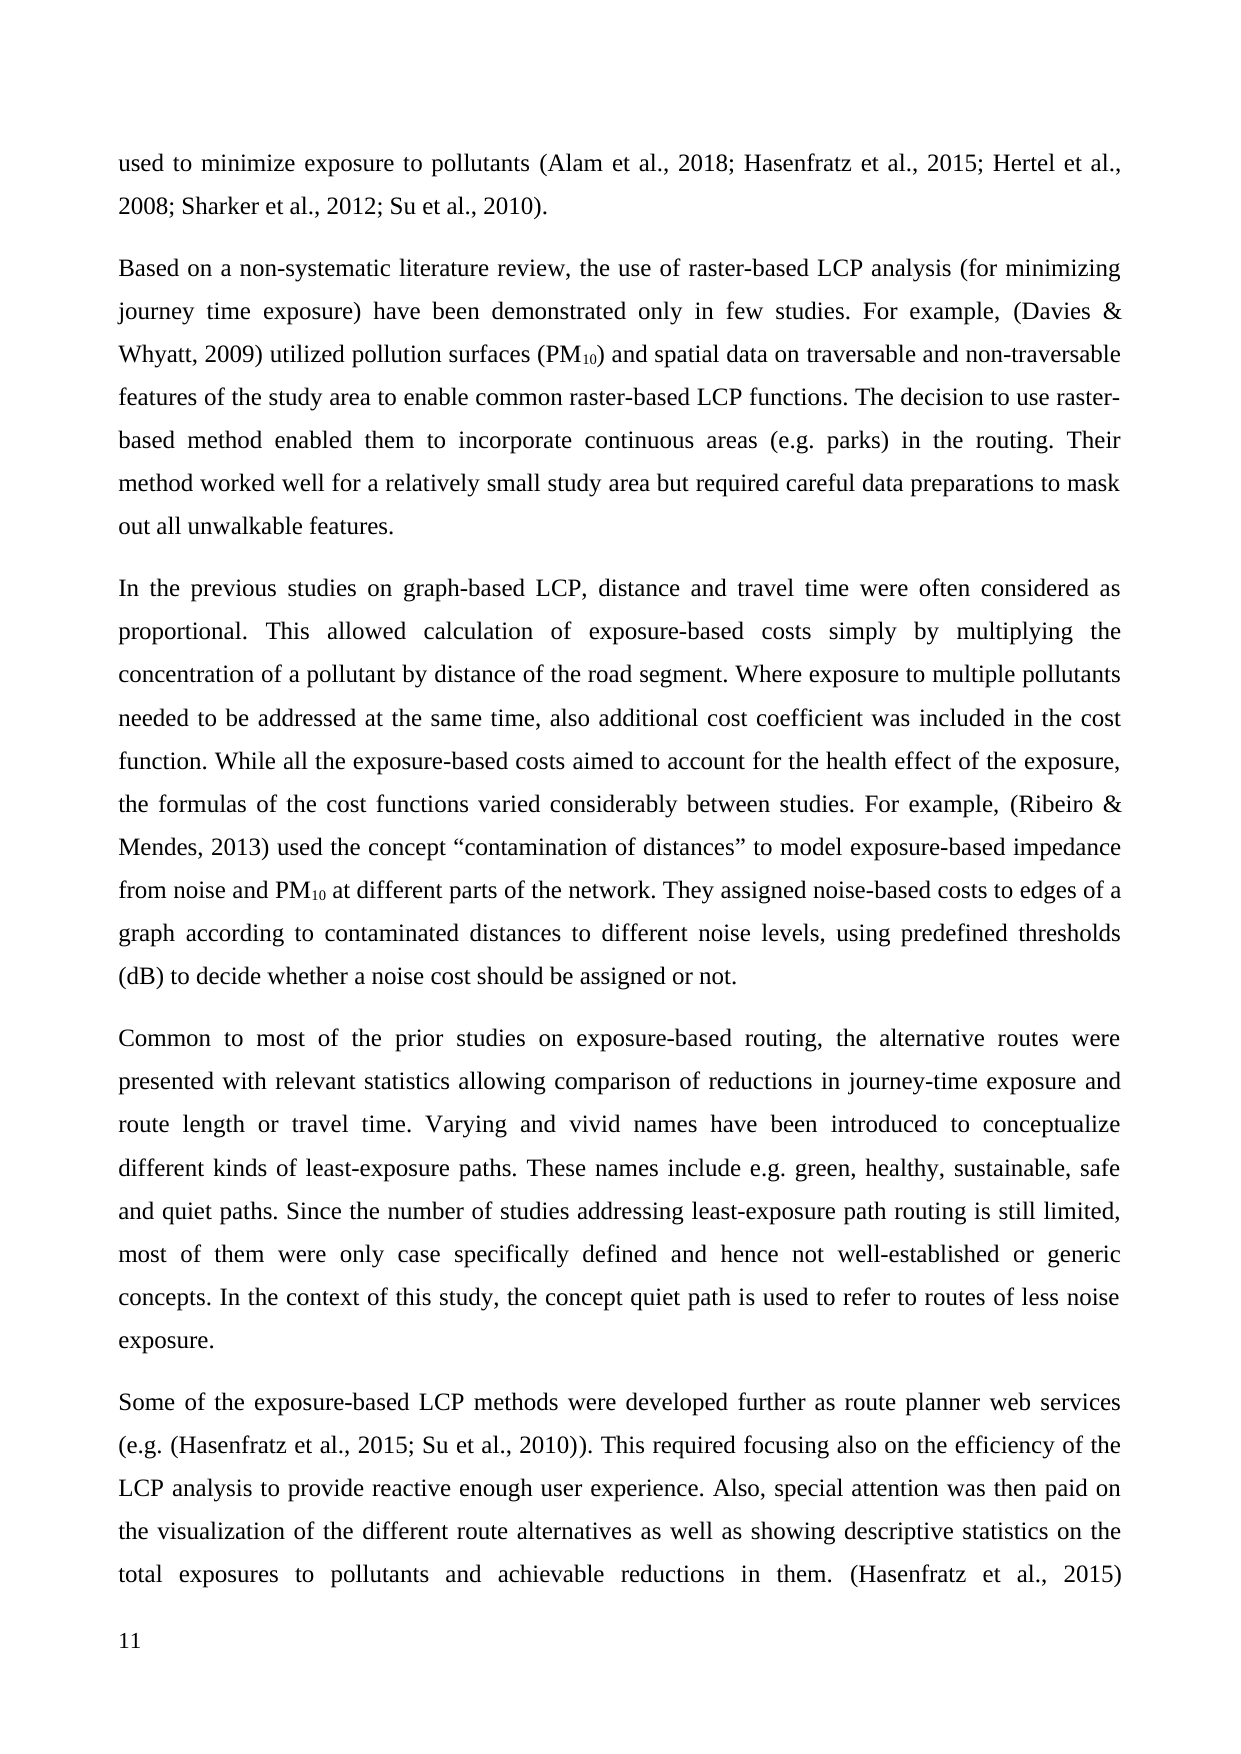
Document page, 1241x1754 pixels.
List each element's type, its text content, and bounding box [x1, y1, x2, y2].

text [118, 1387, 1122, 1588]
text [118, 148, 1122, 219]
text Based on a non-systematic literature review, the use of raster-based LCP analysis (for minimizing journey time exposure) have been demonstrated only in few studies. For example, (Davies & Whyatt, 2009) utilized pollution surfaces (PM10) and spatial data on traversable and non-traversable features of the study area to enable common raster-based LCP functions. The decision to use raster-based method enabled them to incorporate continuous areas (e.g. parks) in the routing. Their method worked well for a relatively small study area but required careful data preparations to mask out all unwalkable features. [118, 253, 1122, 540]
text In the previous studies on graph-based LCP, distance and travel time were often considered as proportional. This allowed calculation of exposure-based costs simply by multiplying the concentration of a pollutant by distance of the road segment. Where exposure to multiple pollutants needed to be addressed at the same time, also additional cost coefficient was included in the cost function. While all the exposure-based costs aimed to account for the health effect of the exposure, the formulas of the cost functions varied considerably between studies. For example, (Ribeiro & Mendes, 2013) used the concept “contamination of distances” to model exposure-based impedance from noise and PM10 at different parts of the network. They assigned noise-based costs to edges of a graph according to contaminated distances to different noise levels, using predefined thresholds (dB) to decide whether a noise cost should be assigned or not. [118, 573, 1122, 990]
text Common to most of the prior studies on exposure-based routing, the alternative routes were presented with relevant statistics allowing comparison of reductions in journey-time exposure and route length or travel time. Varying and vivid names have been introduced to conceptualize different kinds of least-exposure paths. These names include e.g. green, healthy, sustainable, safe and quiet paths. Since the number of studies addressing least-exposure path routing is still limited, most of them were only case specifically defined and hence not well-established or generic concepts. In the context of this study, the concept quiet path is used to refer to routes of less noise exposure. [118, 1023, 1122, 1354]
